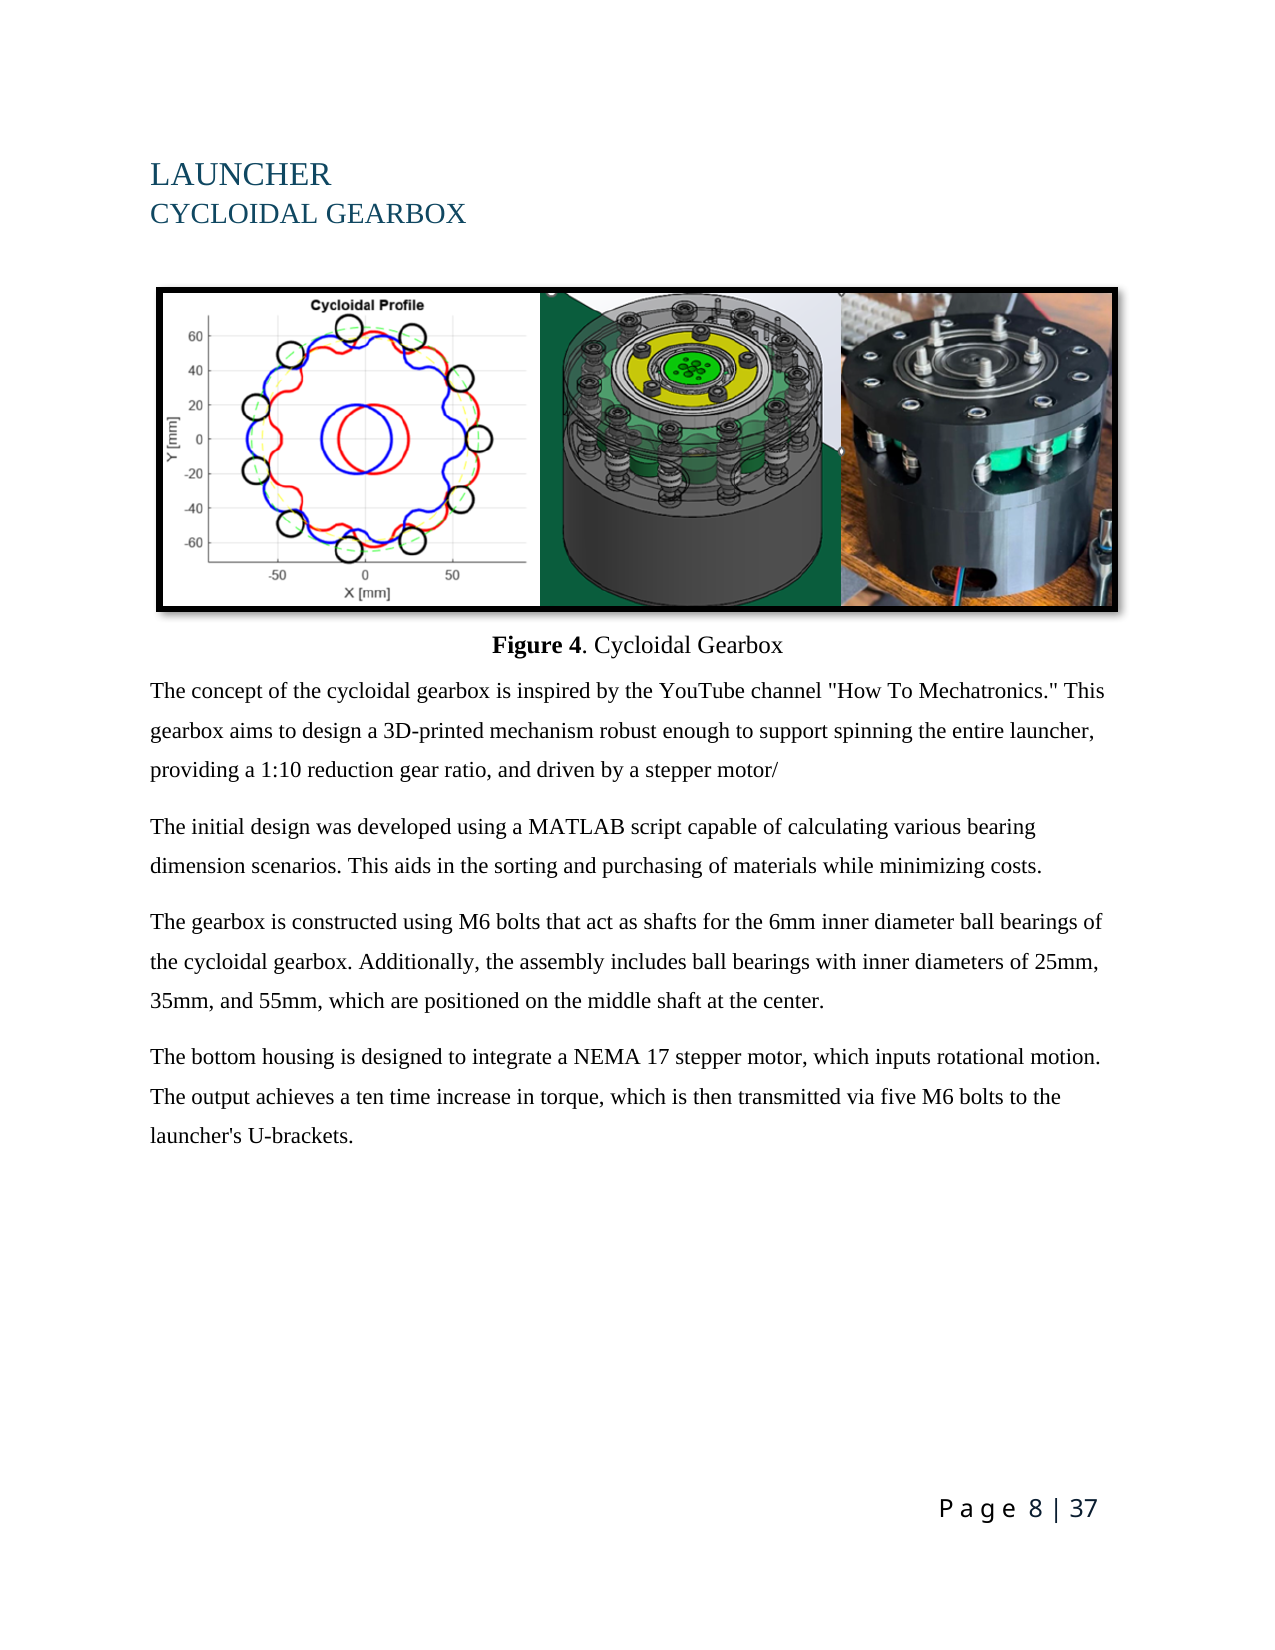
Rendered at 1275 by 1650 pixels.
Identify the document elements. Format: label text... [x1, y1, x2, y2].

text The concept of the cycloidal gearbox is inspired by the YouTube channel "How To Mechatronics." This gearbox aims to design a 3D-printed mechanism robust enough to support spinning the entire launcher, providing a 1:10 reduction gear ratio, and driven by a stepper motor/ [150, 678, 1125, 783]
text The bottom housing is designed to integrate a NEMA 17 stepper motor, which inputs rotational motion. The output achieves a ten time increase in torque, which is then transmitted via five M6 bolts to the launcher's U-brackets. [150, 1043, 1125, 1149]
subtitle CYCLOIDAL GEARBOX [150, 197, 1125, 230]
text The initial design was developed using a MATLAB script capable of calculating various bearing dimension scenarios. This aids in the sorting and purchasing of materials while minimizing costs. [150, 813, 1125, 878]
subtitle LAUNCHER [150, 154, 1125, 192]
picture [163, 293, 1112, 606]
text The gearbox is constructed using M6 bolts that act as shafts for the 6mm inner diameter ball bearings of the cycloidal gearbox. Additionally, the assembly includes ball bearings with inner diameters of 25mm, 35mm, and 55mm, which are positioned on the middle shaft at the center. [150, 908, 1125, 1014]
